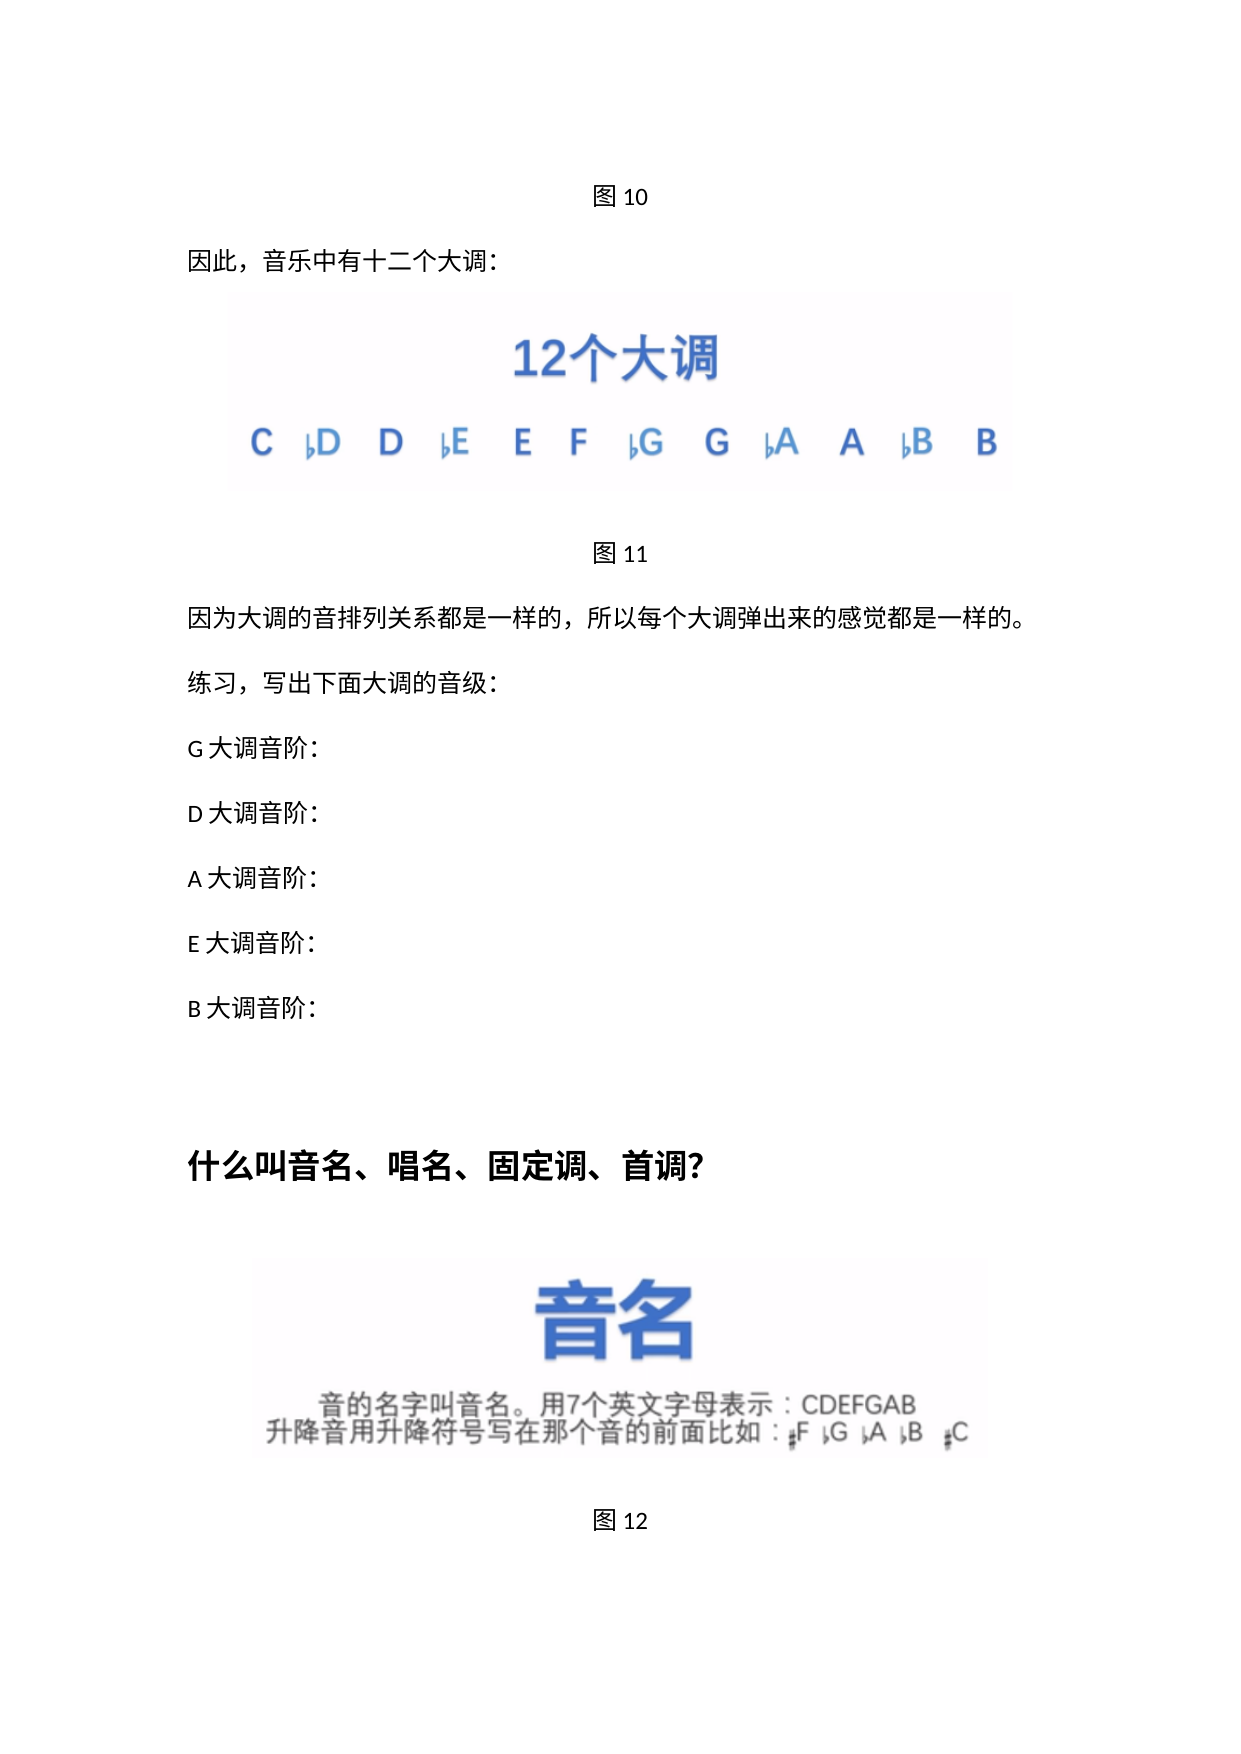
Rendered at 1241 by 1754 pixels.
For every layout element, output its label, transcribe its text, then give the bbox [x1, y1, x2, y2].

text 因为大调的音排列关系都是一样的，所以每个大调弹出来的感觉都是一样的。 [187, 584, 1053, 649]
text G大调音阶： [187, 714, 1053, 779]
text 因此，音乐中有十二个大调： [187, 227, 1053, 292]
text 图10 [187, 162, 1053, 227]
text D大调音阶： [187, 779, 1053, 844]
text A大调音阶： [187, 844, 1053, 909]
picture [252, 1258, 989, 1458]
subtitle 什么叫音名、唱名、固定调、首调？ [187, 1132, 1053, 1197]
text B大调音阶： [187, 974, 1053, 1039]
text 图12 [187, 1486, 1053, 1551]
text 图11 [187, 519, 1053, 584]
text 练习，写出下面大调的音级： [187, 649, 1053, 714]
picture [227, 292, 1013, 491]
text E大调音阶： [187, 909, 1053, 974]
